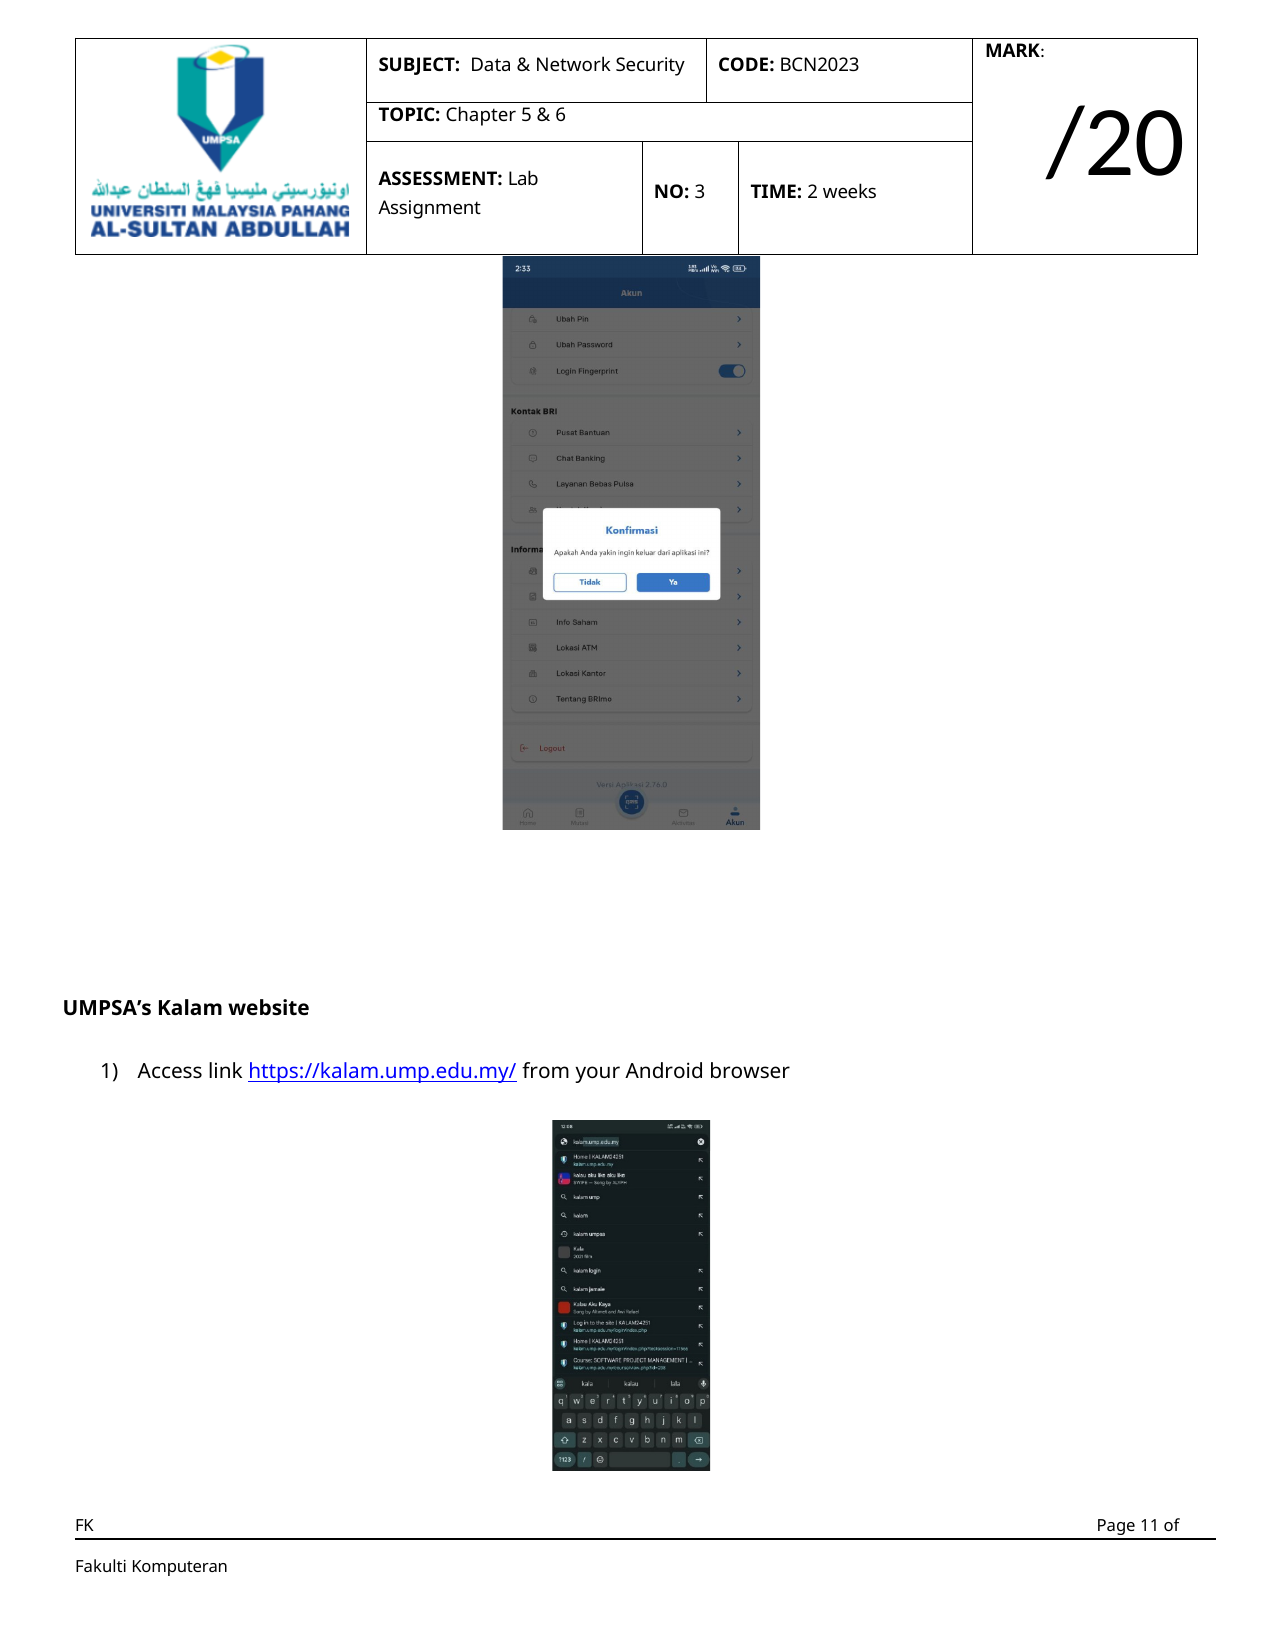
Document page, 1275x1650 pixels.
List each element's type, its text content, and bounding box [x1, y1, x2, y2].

list Access link https://kalam.ump.edu.my/ from your Android browser [100, 1056, 1200, 1085]
text UMPSA’s Kalam website [62, 993, 1200, 1021]
picture [552, 1120, 711, 1471]
picture [502, 256, 761, 830]
picture [90, 44, 350, 237]
